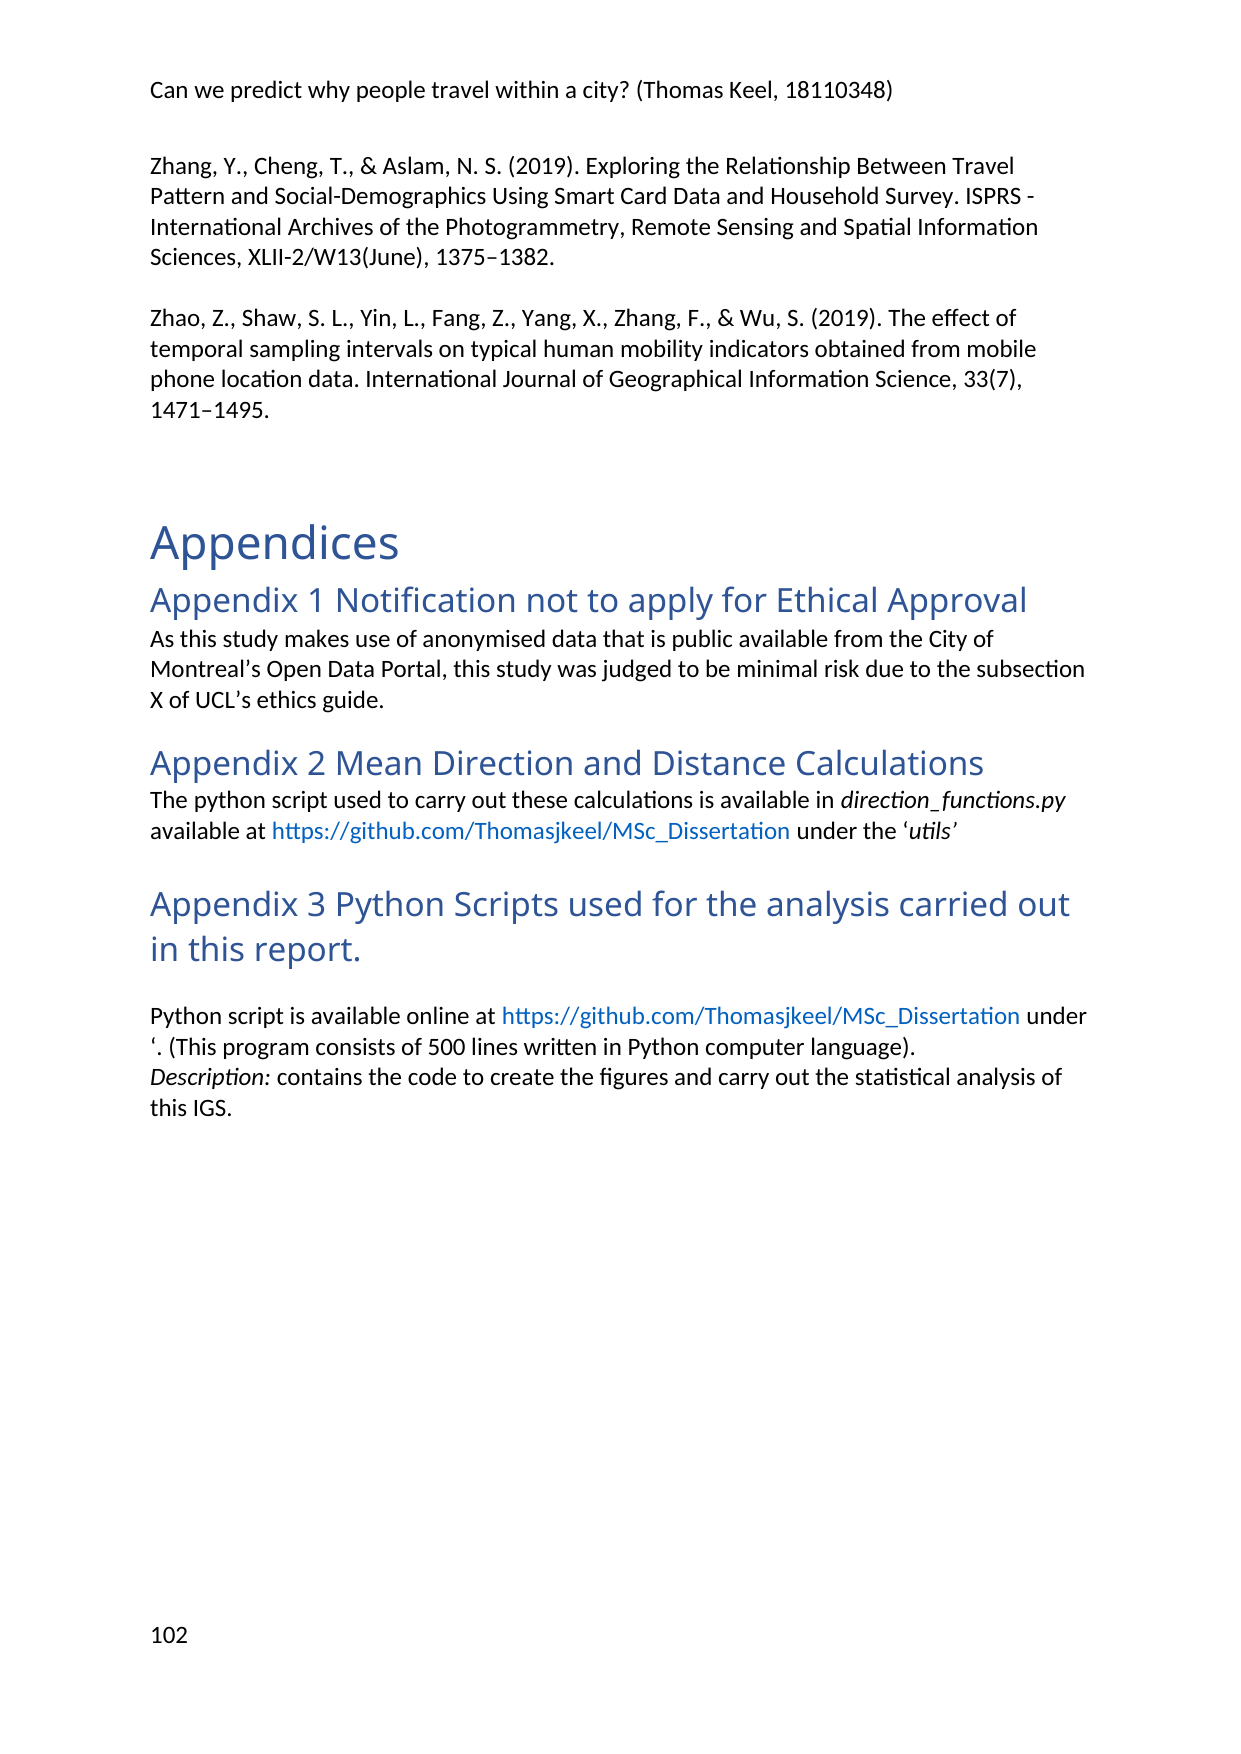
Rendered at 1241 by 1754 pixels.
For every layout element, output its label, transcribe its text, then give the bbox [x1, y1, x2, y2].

text Zhao, Z., Shaw, S. L., Yin, L., Fang, Z., Yang, X., Zhang, F., & Wu, S. (2019). The effect of temporal sampling intervals on typical human mobility indicators obtained from mobile phone location data. International Journal of Geographical Information Science, 33(7), 1471–1495. [150, 303, 1090, 425]
text Zhang, Y., Cheng, T., & Aslam, N. S. (2019). Exploring the Relationship Between Travel Pattern and Social-Demographics Using Smart Card Data and Household Survey. ISPRS - International Archives of the Photogrammetry, Remote Sensing and Spatial Information Sciences, XLII-2/W13(June), 1375–1382. [150, 150, 1090, 272]
subtitle Appendix 1 Notification not to apply for Ethical Approval [150, 577, 1090, 623]
subtitle Appendix 3 Python Scripts used for the analysis carried out in this report. [150, 880, 1090, 971]
text Python script is available online at https://github.com/Thomasjkeel/MSc_Dissertation under ‘. (This program consists of 500 lines written in Python computer language). Description: contains the code to create the figures and carry out the statistical analysis of this IGS. [150, 1000, 1090, 1122]
subtitle Appendices [150, 511, 1090, 573]
text As this study makes use of anonymised data that is public available from the City of Montreal’s Open Data Portal, this study was judged to be minimal risk due to the subsection X of UCL’s ethics guide. [150, 623, 1090, 714]
subtitle Appendix 2 Mean Direction and Distance Calculations [150, 739, 1090, 785]
text The python script used to carry out these calculations is available in direction_functions.py available at https://github.com/Thomasjkeel/MSc_Dissertation under the ‘utils’ [150, 785, 1090, 846]
